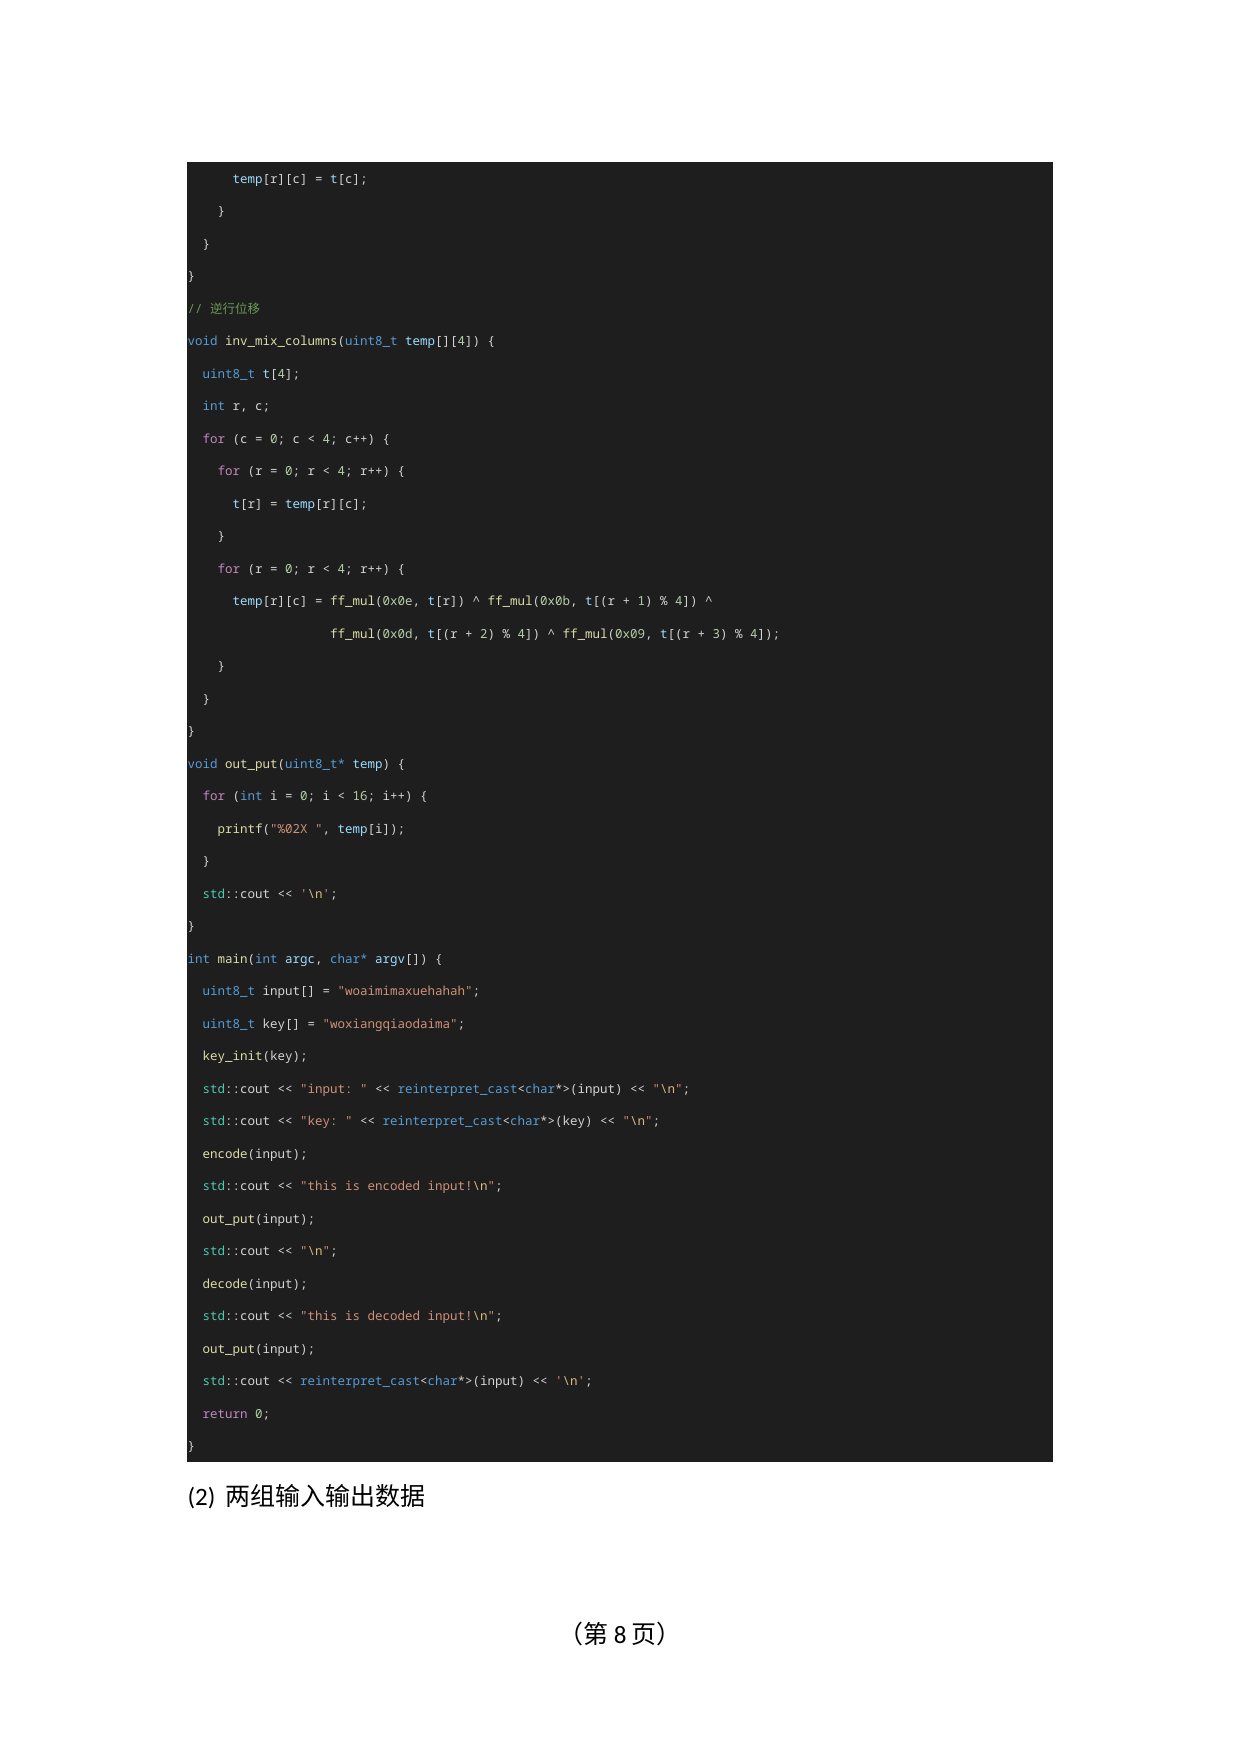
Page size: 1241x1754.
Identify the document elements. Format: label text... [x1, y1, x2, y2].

text } [187, 714, 1053, 747]
text } [187, 227, 1053, 259]
text } [187, 1429, 1053, 1462]
text std::cout << reinterpret_cast<char*>(input) << '\n'; [187, 1364, 1053, 1397]
text void out_put(uint8_t* temp) { [187, 747, 1053, 779]
text // 逆行位移 [187, 292, 1053, 324]
text for (r = 0; r < 4; r++) { [187, 454, 1053, 487]
text std::cout << "this is decoded input!\n"; [187, 1299, 1053, 1332]
text std::cout << "input: " << reinterpret_cast<char*>(input) << "\n"; [187, 1072, 1053, 1104]
text return 0; [187, 1397, 1053, 1429]
text temp[r][c] = ff_mul(0x0e, t[r]) ^ ff_mul(0x0b, t[(r + 1) % 4]) ^ [187, 584, 1053, 617]
text printf("%02X ", temp[i]); [187, 812, 1053, 844]
text } [187, 682, 1053, 714]
text key_init(key); [187, 1039, 1053, 1072]
text temp[r][c] = t[c]; [187, 162, 1053, 194]
text std::cout << "this is encoded input!\n"; [187, 1169, 1053, 1202]
text encode(input); [187, 1137, 1053, 1169]
text t[r] = temp[r][c]; [187, 487, 1053, 519]
text } [187, 909, 1053, 942]
text std::cout << '\n'; [187, 877, 1053, 909]
text } [187, 649, 1053, 682]
text int main(int argc, char* argv[]) { [187, 942, 1053, 974]
text int r, c; [187, 389, 1053, 422]
text uint8_t input[] = "woaimimaxuehahah"; [187, 974, 1053, 1007]
text out_put(input); [187, 1202, 1053, 1234]
text std::cout << "key: " << reinterpret_cast<char*>(key) << "\n"; [187, 1104, 1053, 1137]
text uint8_t t[4]; [187, 357, 1053, 389]
text for (int i = 0; i < 16; i++) { [187, 779, 1053, 812]
text std::cout << "\n"; [187, 1234, 1053, 1267]
text } [187, 259, 1053, 292]
text for (r = 0; r < 4; r++) { [187, 552, 1053, 584]
text void inv_mix_columns(uint8_t temp[][4]) { [187, 324, 1053, 357]
text uint8_t key[] = "woxiangqiaodaima"; [187, 1007, 1053, 1039]
text ff_mul(0x0d, t[(r + 2) % 4]) ^ ff_mul(0x09, t[(r + 3) % 4]); [187, 617, 1053, 649]
text decode(input); [187, 1267, 1053, 1299]
list 两组输入输出数据 [187, 1462, 1053, 1527]
text } [187, 194, 1053, 227]
text } [187, 519, 1053, 552]
text out_put(input); [187, 1332, 1053, 1364]
text for (c = 0; c < 4; c++) { [187, 422, 1053, 454]
text } [187, 844, 1053, 877]
